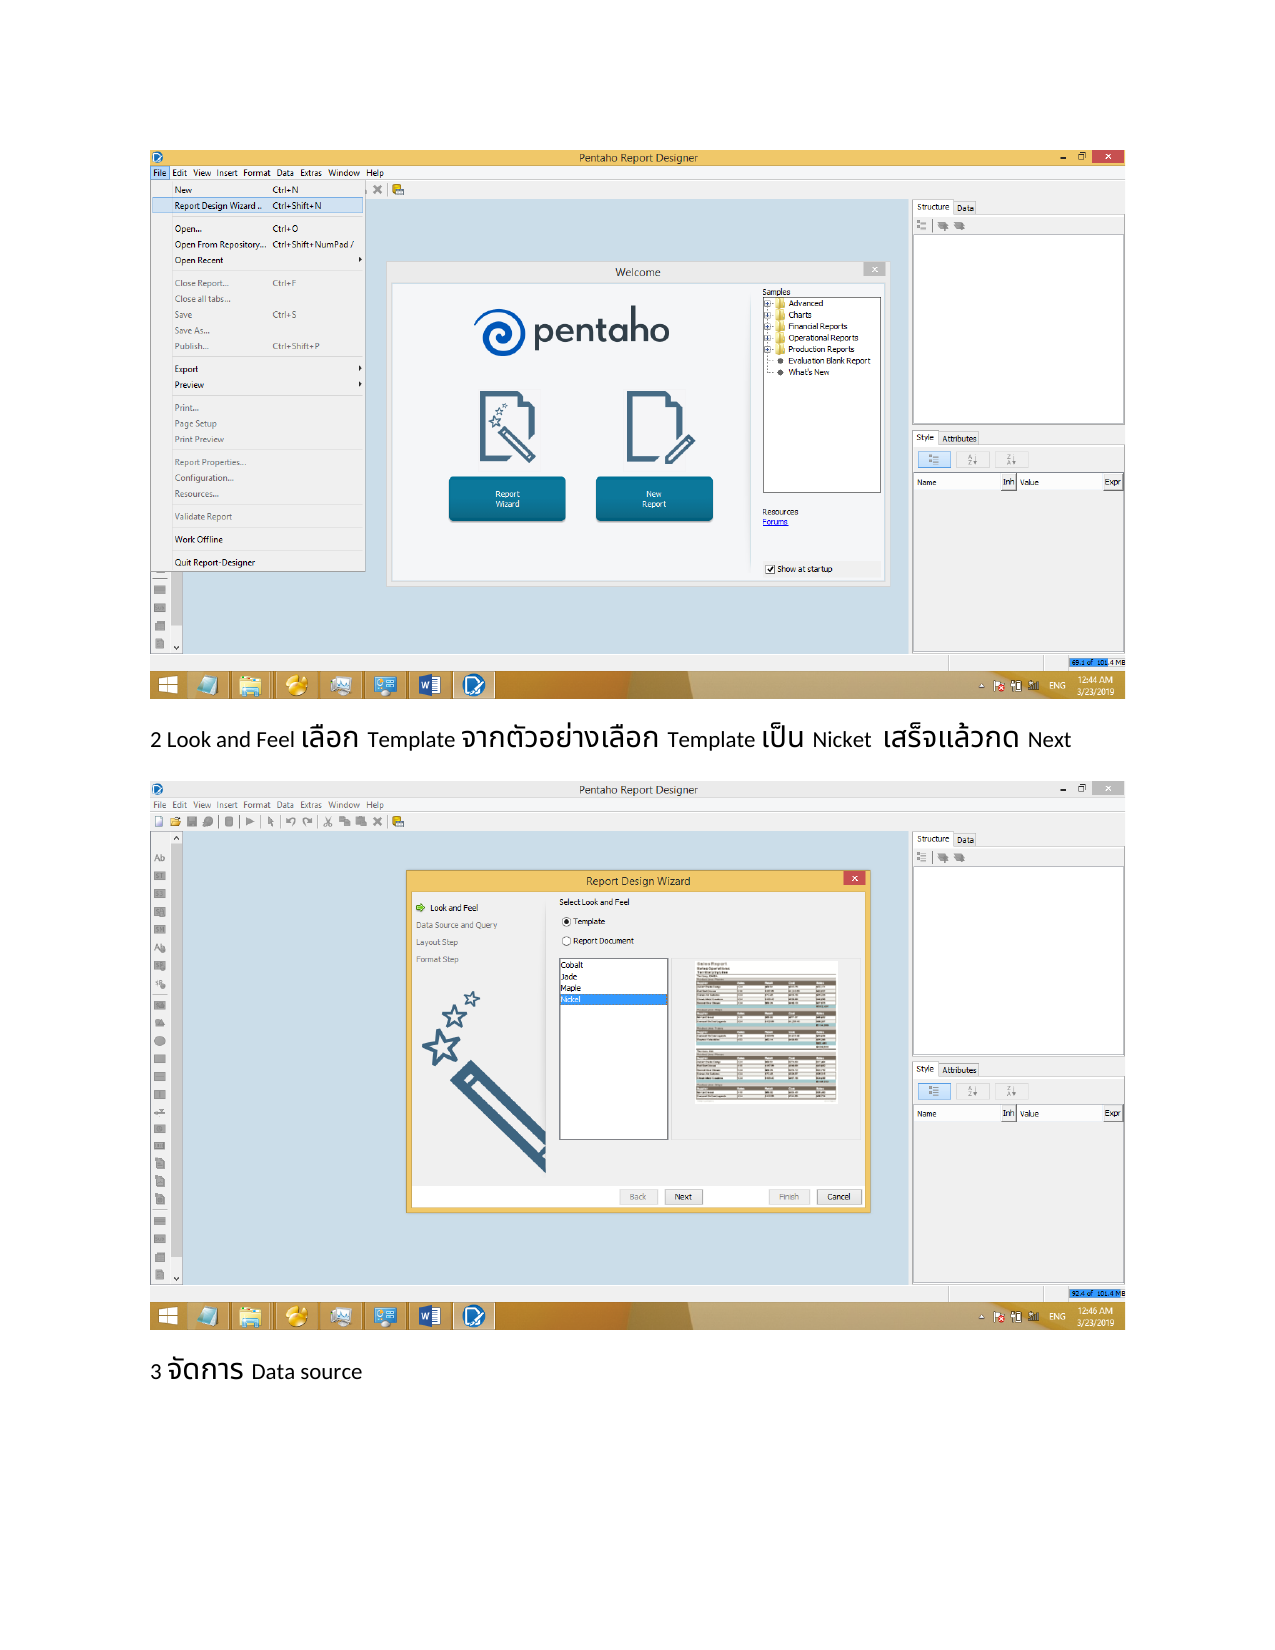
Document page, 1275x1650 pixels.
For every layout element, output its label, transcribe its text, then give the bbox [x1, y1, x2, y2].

text 2 Look and Feel เลือก Template จากตัวอย่างเลือก Template เป็น Nicket เสร็จแล้วกด Next [150, 717, 1125, 761]
picture [150, 781, 1125, 1330]
picture [150, 150, 1125, 699]
text 3 จัดการ Data source [150, 1348, 1125, 1392]
